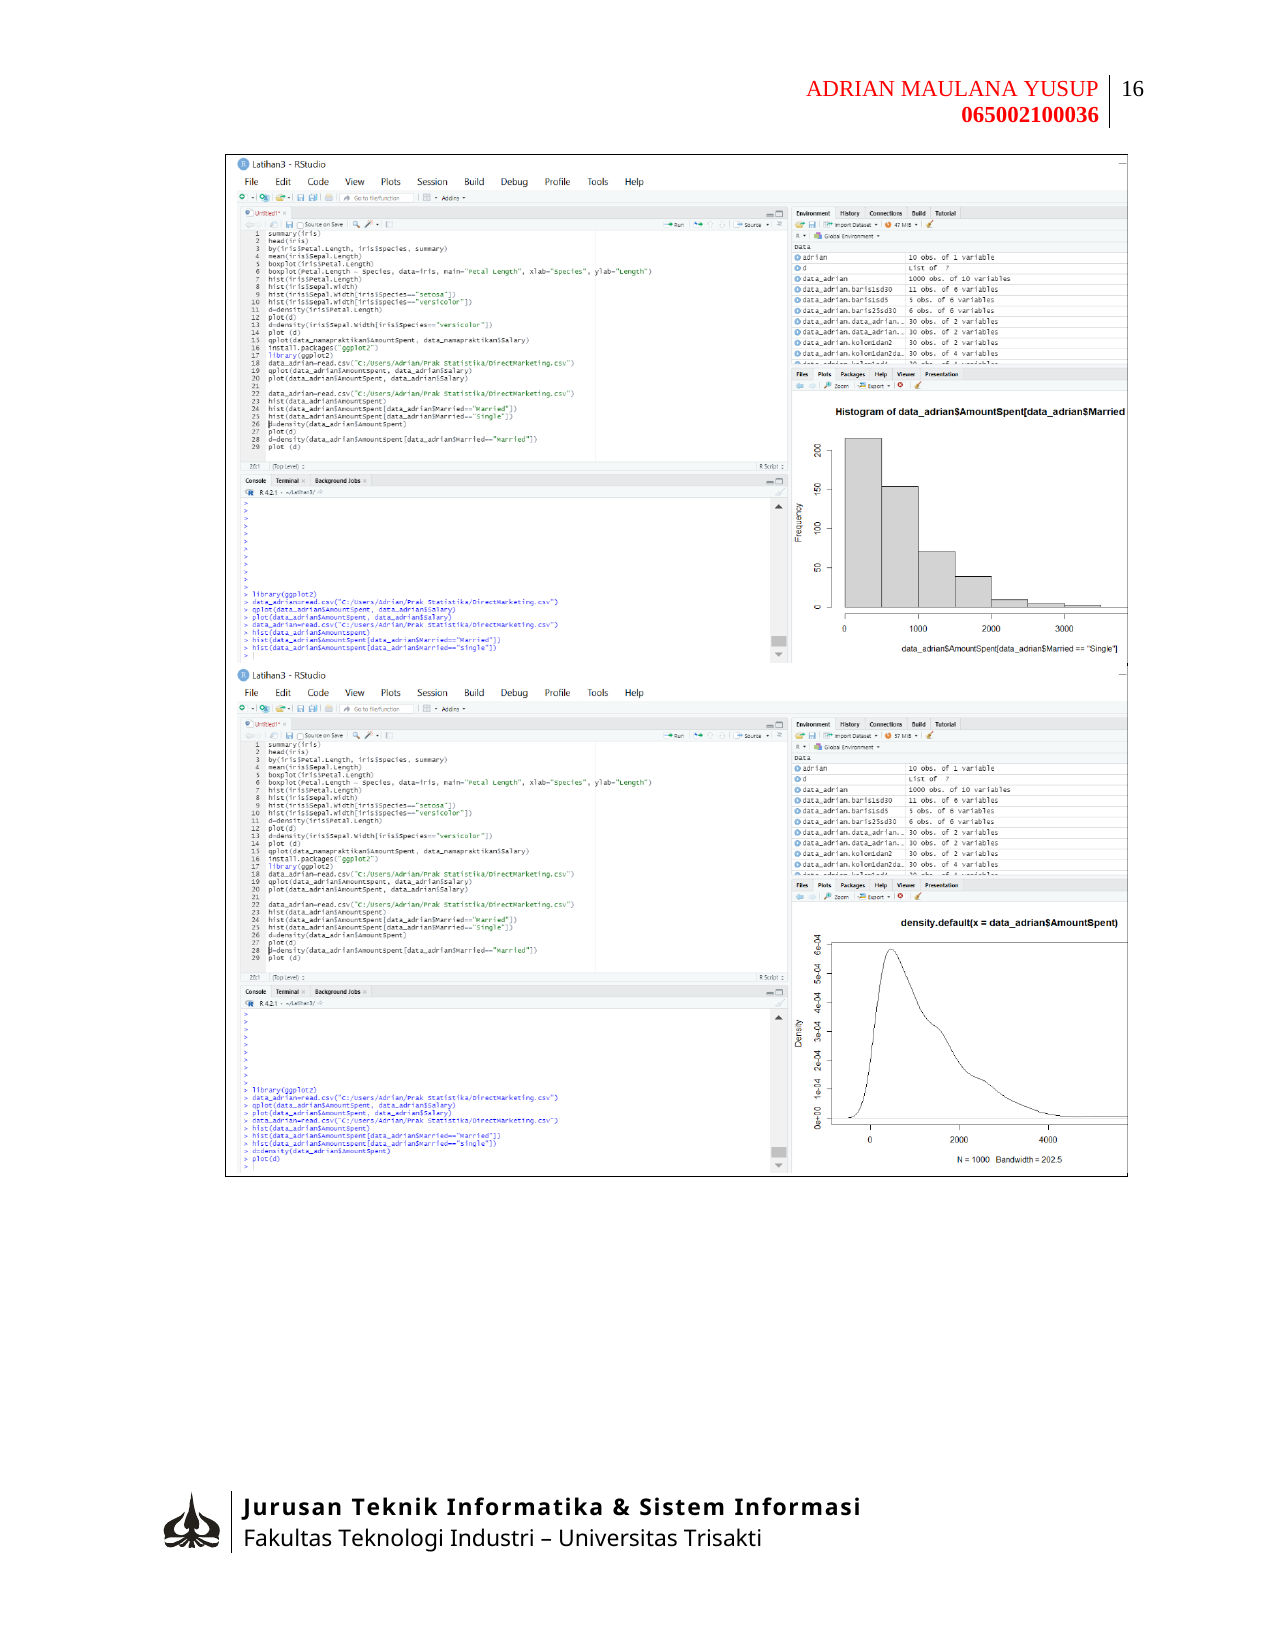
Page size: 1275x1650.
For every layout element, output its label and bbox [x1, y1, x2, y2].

picture [236, 666, 1128, 1173]
picture [236, 155, 1128, 663]
table_header [226, 155, 1127, 1176]
